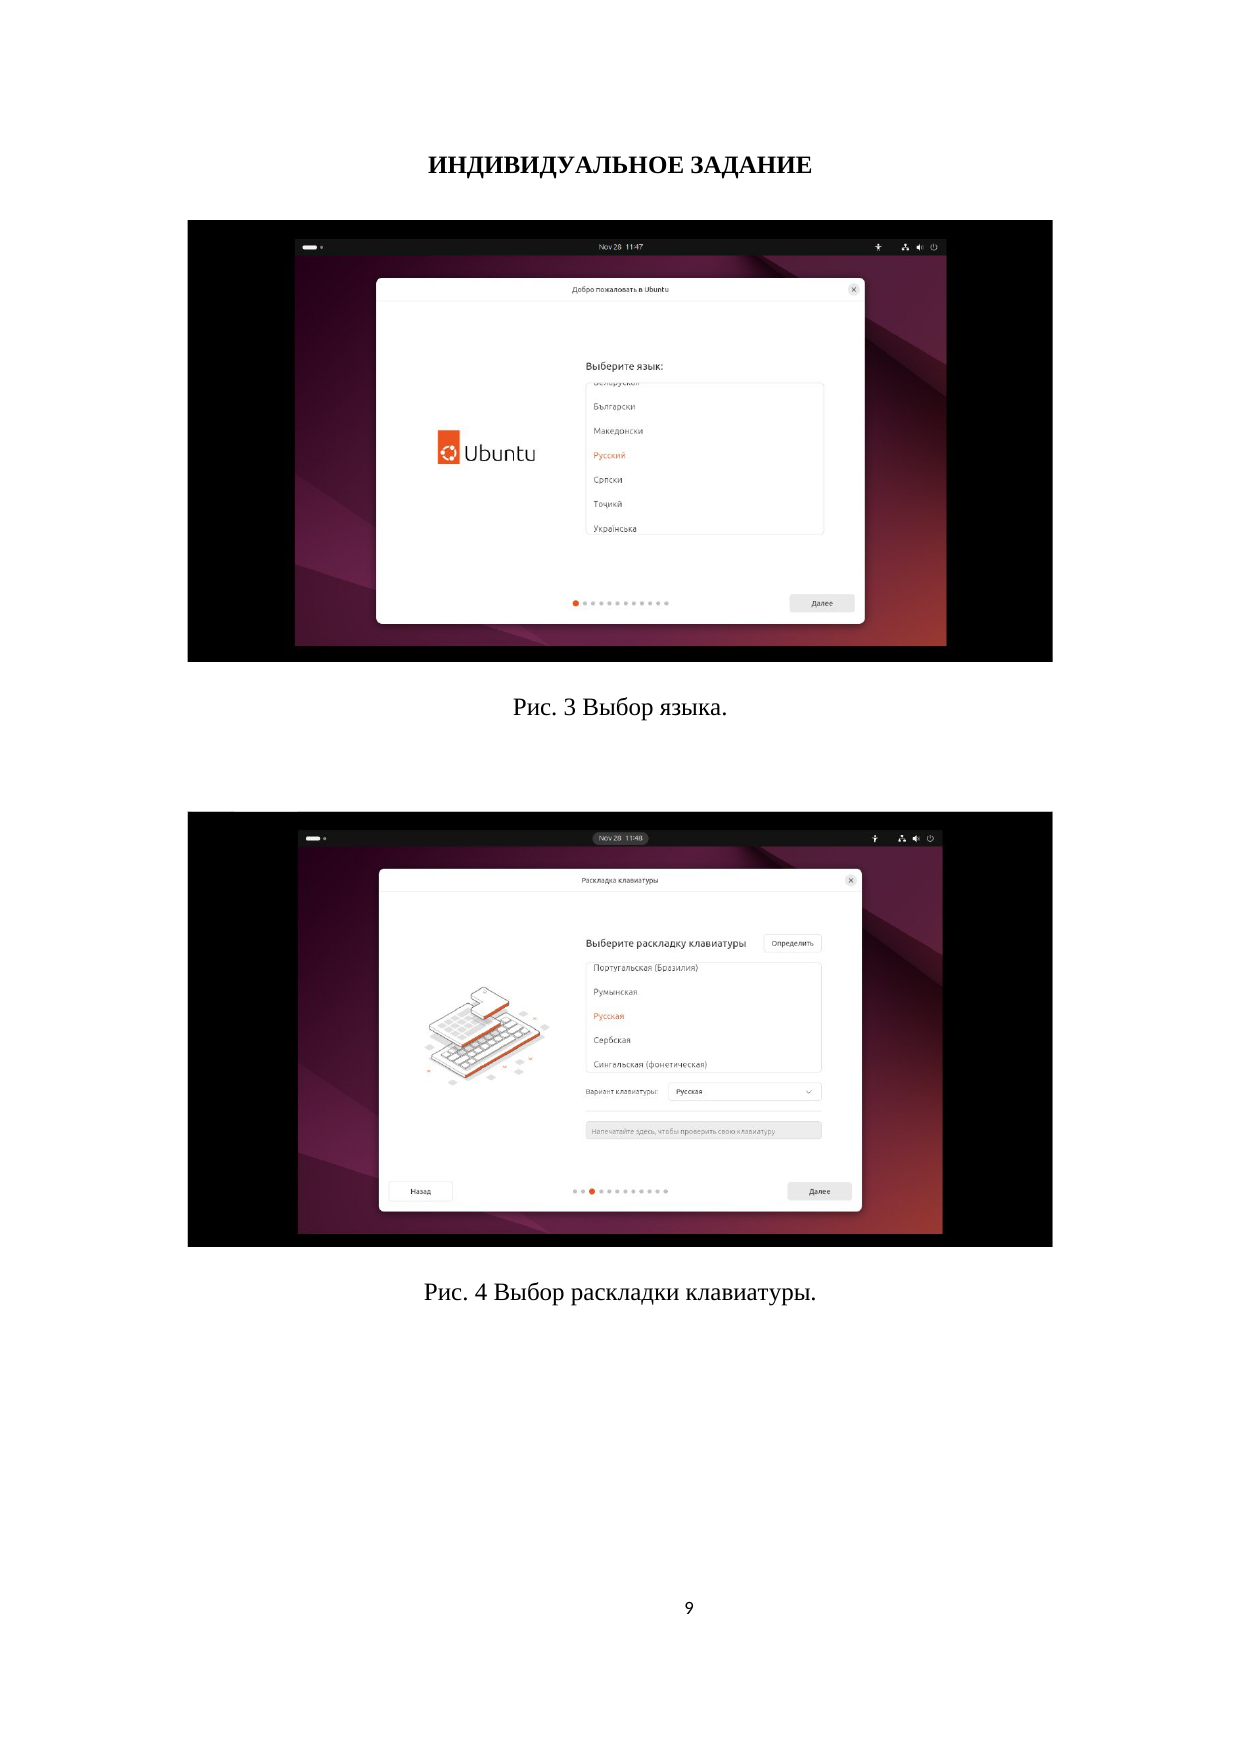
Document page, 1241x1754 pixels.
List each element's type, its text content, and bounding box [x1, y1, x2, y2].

text Рис. 4 Выбор раскладки клавиатуры. [187, 1277, 1053, 1306]
picture [187, 811, 1053, 1247]
subtitle ИНДИВИДУАЛЬНОЕ ЗАДАНИЕ [187, 150, 1053, 179]
text Рис. 3 Выбор языка. [187, 692, 1053, 721]
picture [187, 220, 1053, 662]
